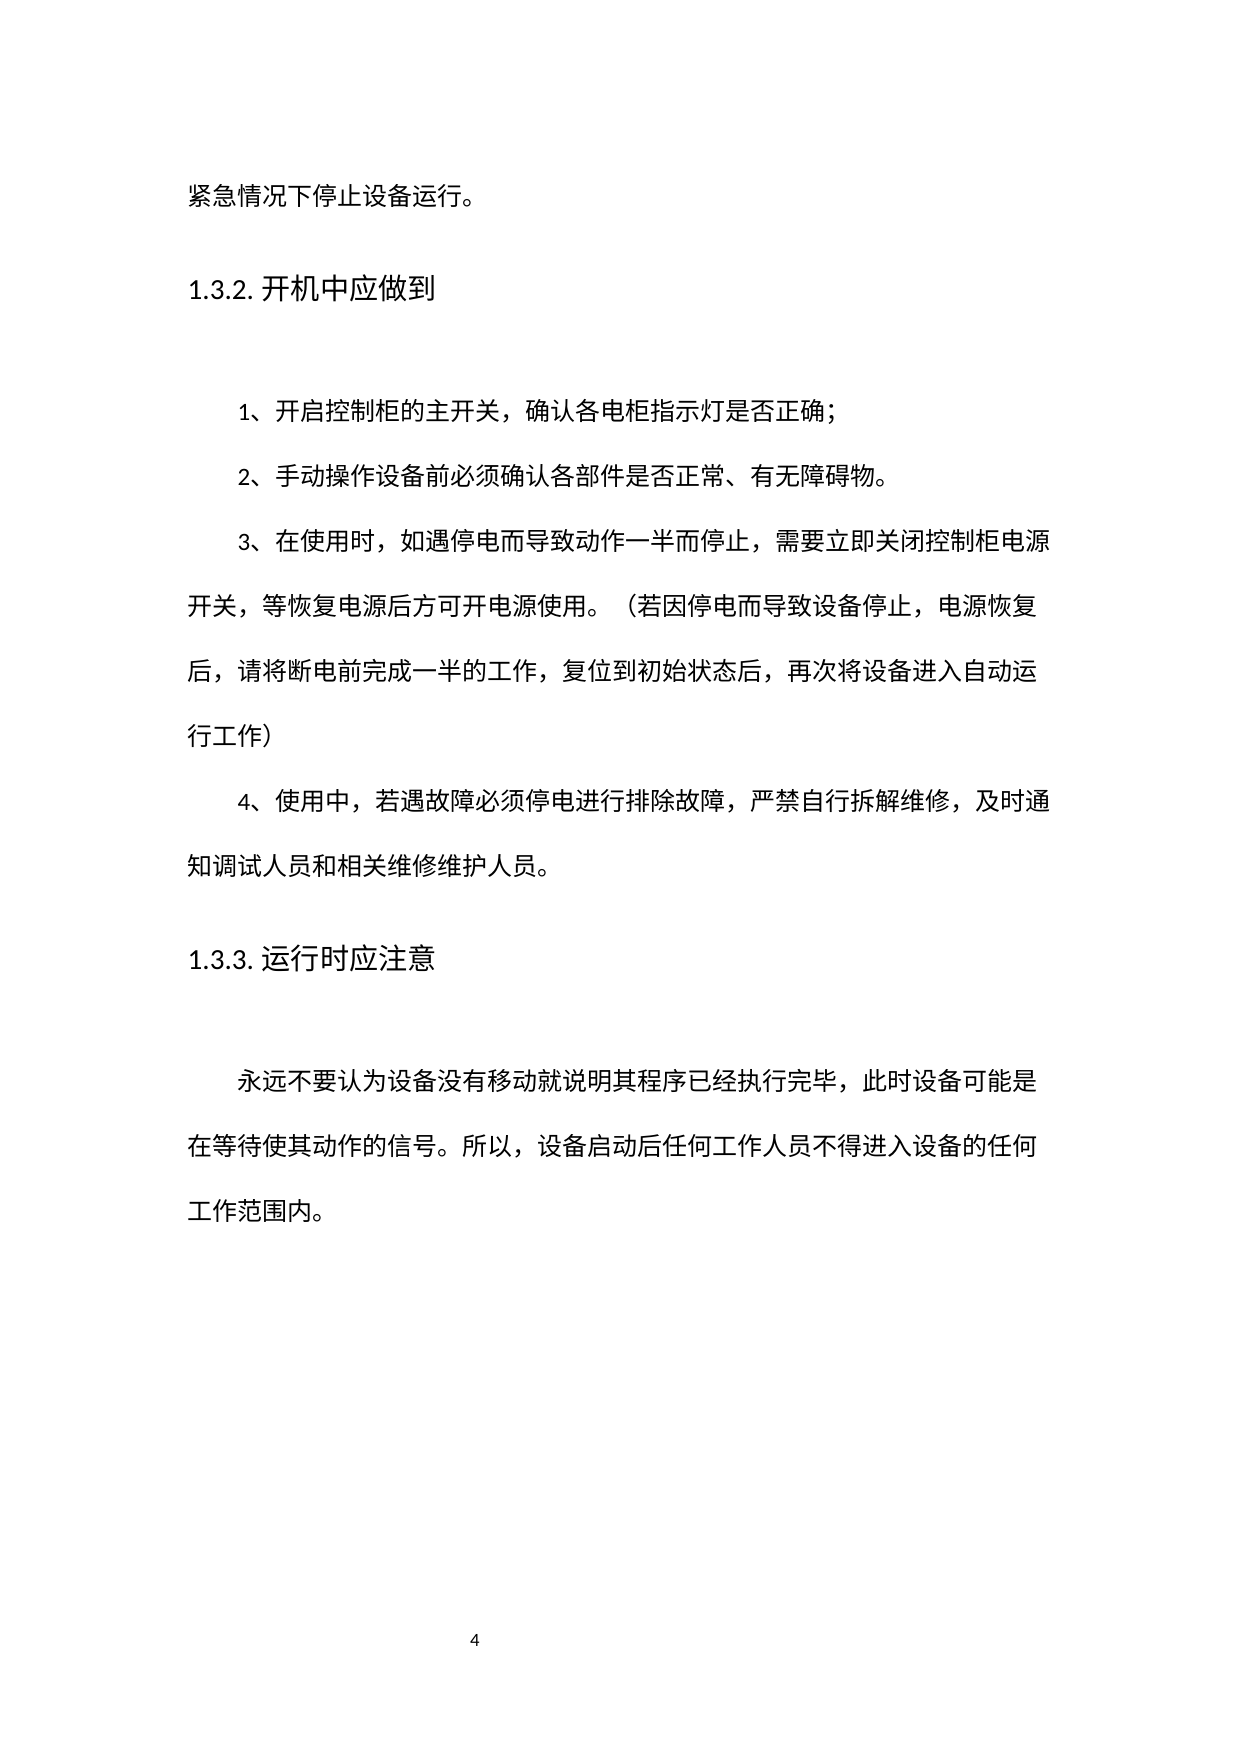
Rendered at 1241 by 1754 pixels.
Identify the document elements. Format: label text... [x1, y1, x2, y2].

text 永远不要认为设备没有移动就说明其程序已经执行完毕，此时设备可能是在等待使其动作的信号。所以，设备启动后任何工作人员不得进入设备的任何工作范围内。 [187, 1047, 1053, 1242]
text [187, 162, 1053, 227]
subtitle 开机中应做到 [187, 254, 1053, 319]
text 1、开启控制柜的主开关，确认各电柜指示灯是否正确； [187, 377, 1053, 442]
text 4、使用中，若遇故障必须停电进行排除故障，严禁自行拆解维修，及时通知调试人员和相关维修维护人员。 [187, 767, 1053, 897]
text 2、手动操作设备前必须确认各部件是否正常、有无障碍物。 [187, 442, 1053, 507]
text 3、在使用时，如遇停电而导致动作一半而停止，需要立即关闭控制柜电源开关，等恢复电源后方可开电源使用。（若因停电而导致设备停止，电源恢复后，请将断电前完成一半的工作，复位到初始状态后，再次将设备进入自动运行工作） [187, 507, 1053, 767]
subtitle 运行时应注意 [187, 924, 1053, 989]
